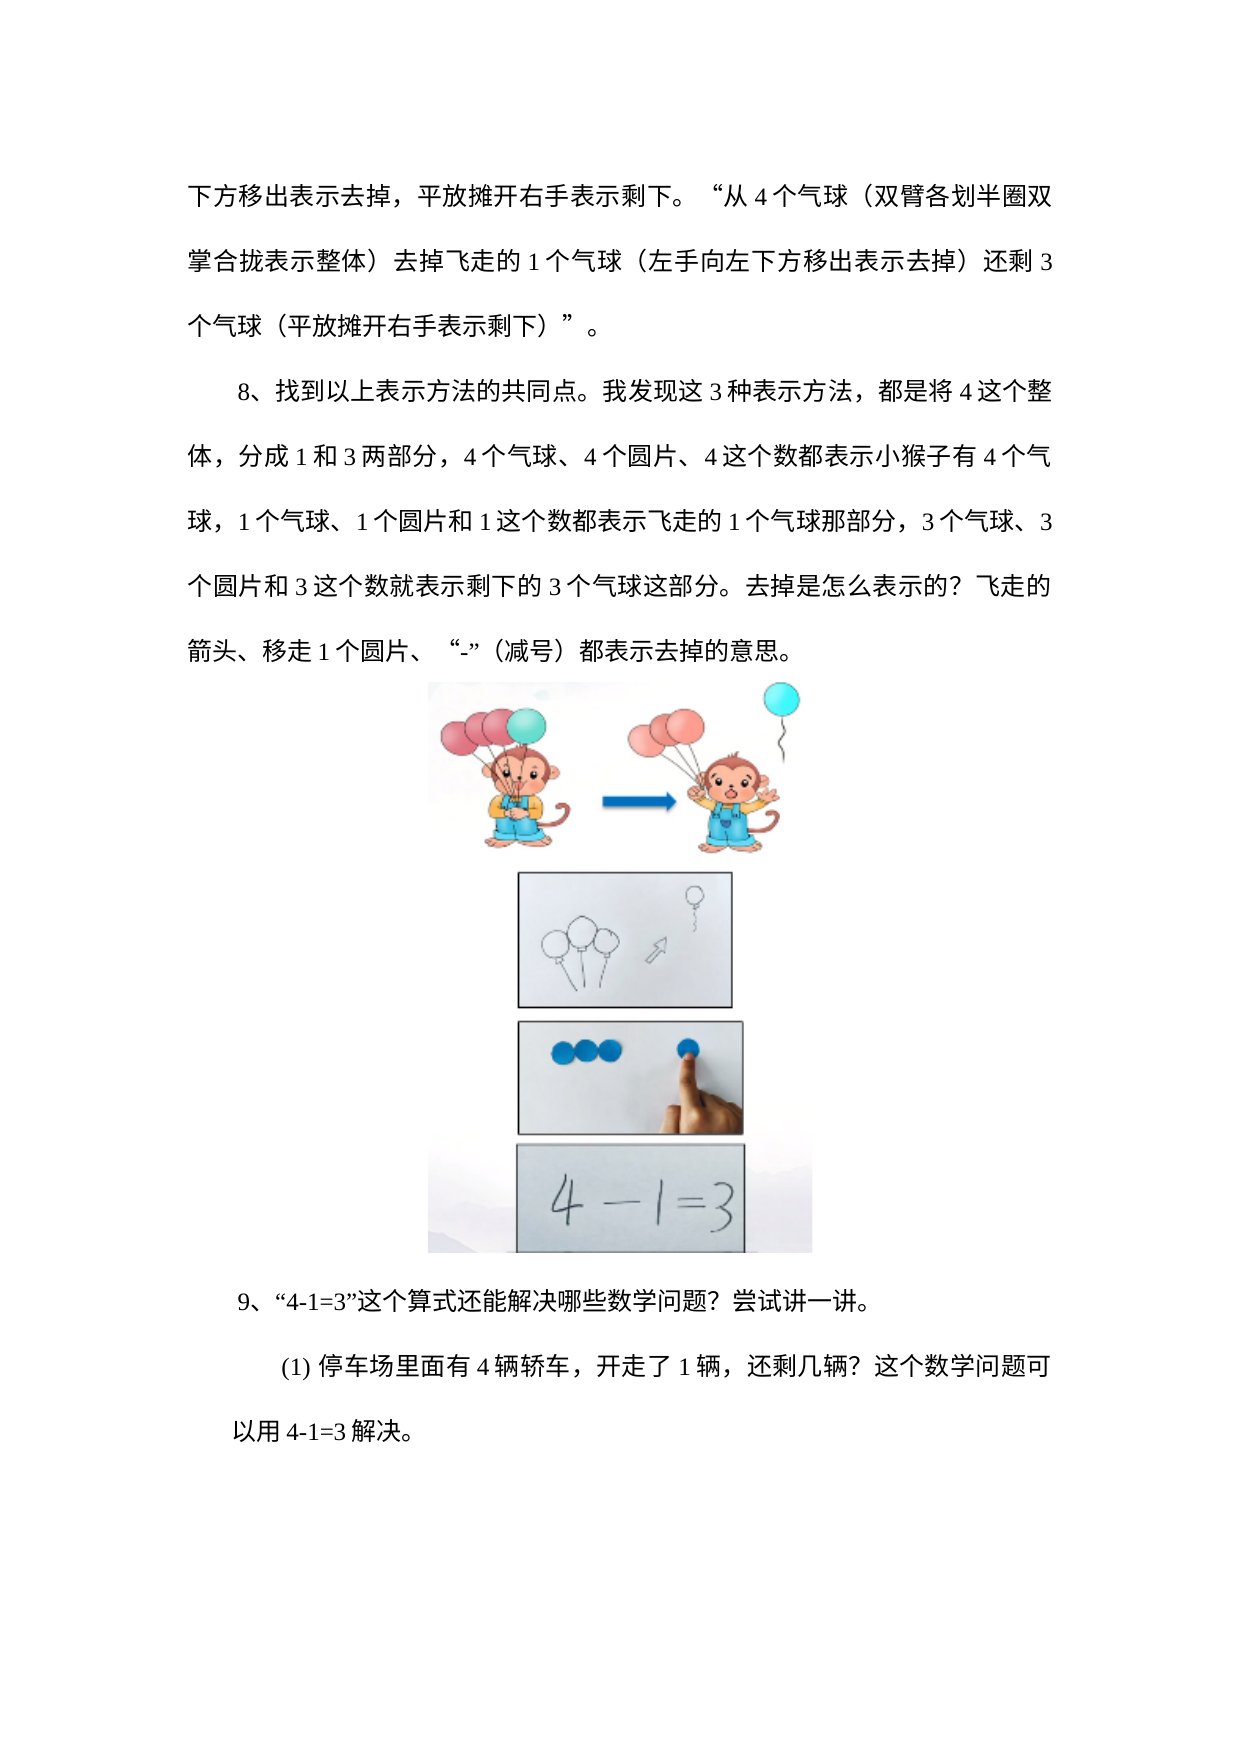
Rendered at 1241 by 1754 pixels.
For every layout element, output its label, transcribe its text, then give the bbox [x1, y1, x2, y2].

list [187, 162, 1053, 357]
list 找到以上表示方法的共同点。我发现这3种表示方法，都是将4这个整体，分成1和3两部分，4个气球、4个圆片、4这个数都表示小猴子有4个气球，1个气球、1个圆片和1这个数都表示飞走的1个气球那部分，3个气球、3个圆片和3这个数就表示剩下的3个气球这部分。去掉是怎么表示的？飞走的箭头、移走1个圆片、“-”（减号）都表示去掉的意思。 [187, 357, 1053, 682]
list “4-1=3”这个算式还能解决哪些数学问题？尝试讲一讲。 [187, 1267, 1053, 1332]
picture [427, 682, 813, 1253]
list 停车场里面有4辆轿车，开走了1辆，还剩几辆？这个数学问题可以用4-1=3解决。 [231, 1332, 1053, 1462]
